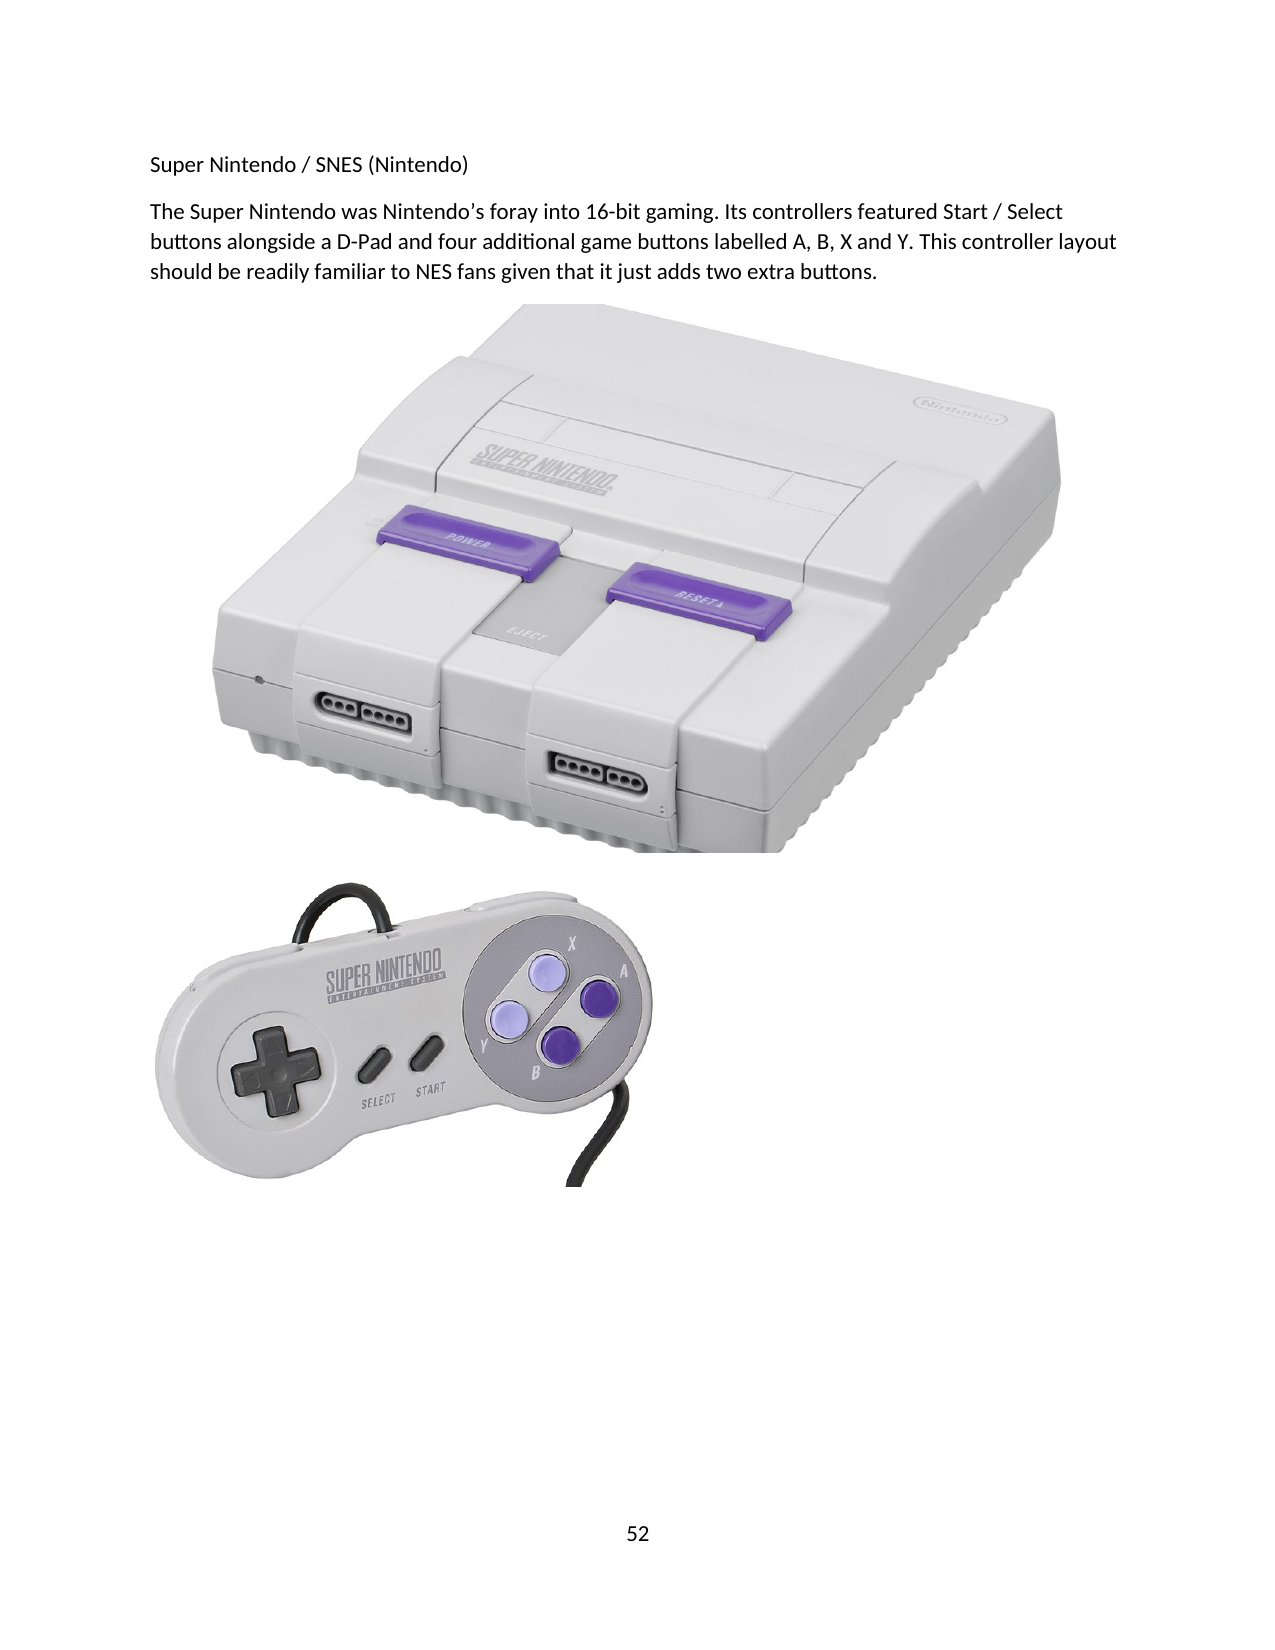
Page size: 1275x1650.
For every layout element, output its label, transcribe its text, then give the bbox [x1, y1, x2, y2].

text Super Nintendo / SNES (Nintendo) [150, 150, 1125, 178]
picture [150, 871, 660, 1187]
text The Super Nintendo was Nintendo’s foray into 16-bit gaming. Its controllers featured Start / Select buttons alongside a D-Pad and four additional game buttons labelled A, B, X and Y. This controller layout should be readily familiar to NES fans given that it just adds two extra buttons. [150, 197, 1125, 285]
picture [150, 304, 1125, 853]
